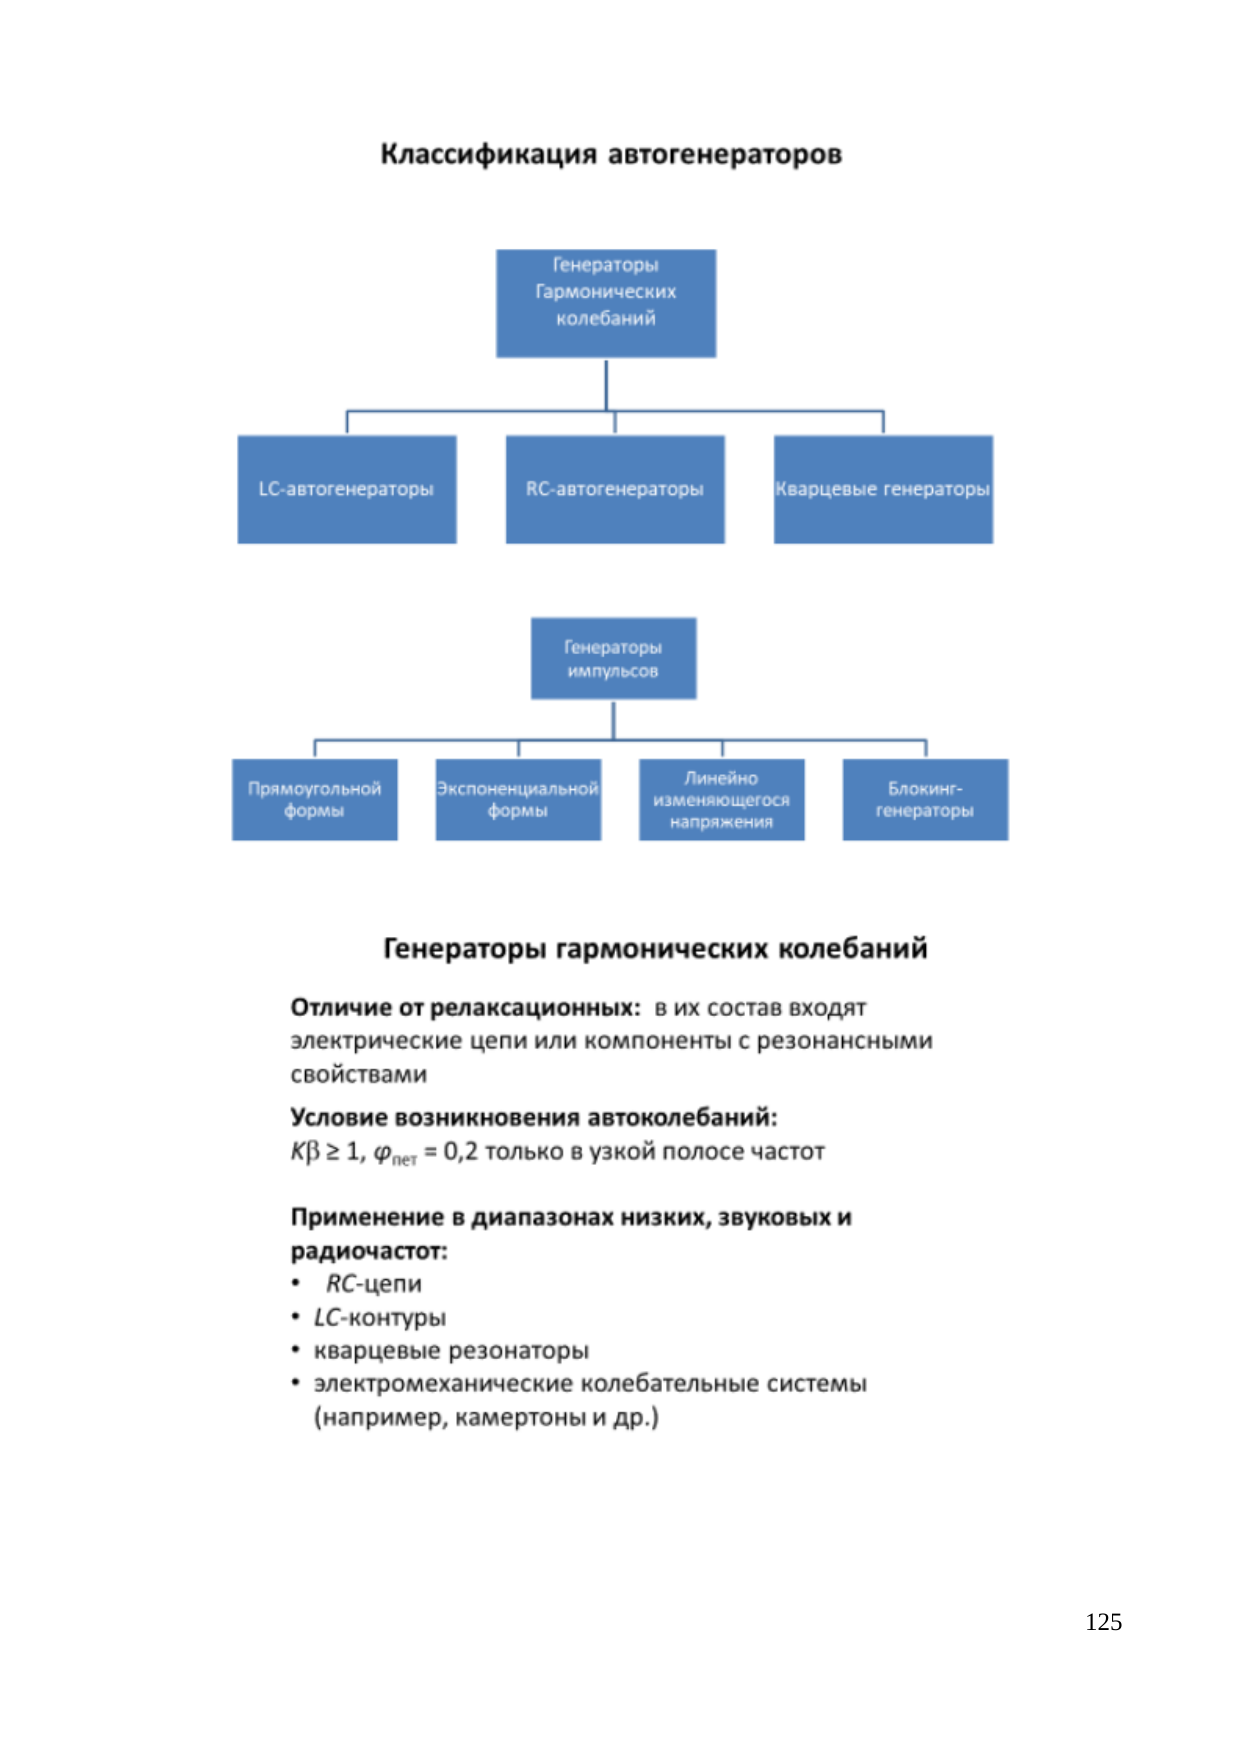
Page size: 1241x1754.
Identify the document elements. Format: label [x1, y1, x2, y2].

picture [280, 922, 960, 1464]
picture [225, 118, 1015, 558]
picture [217, 607, 1024, 858]
